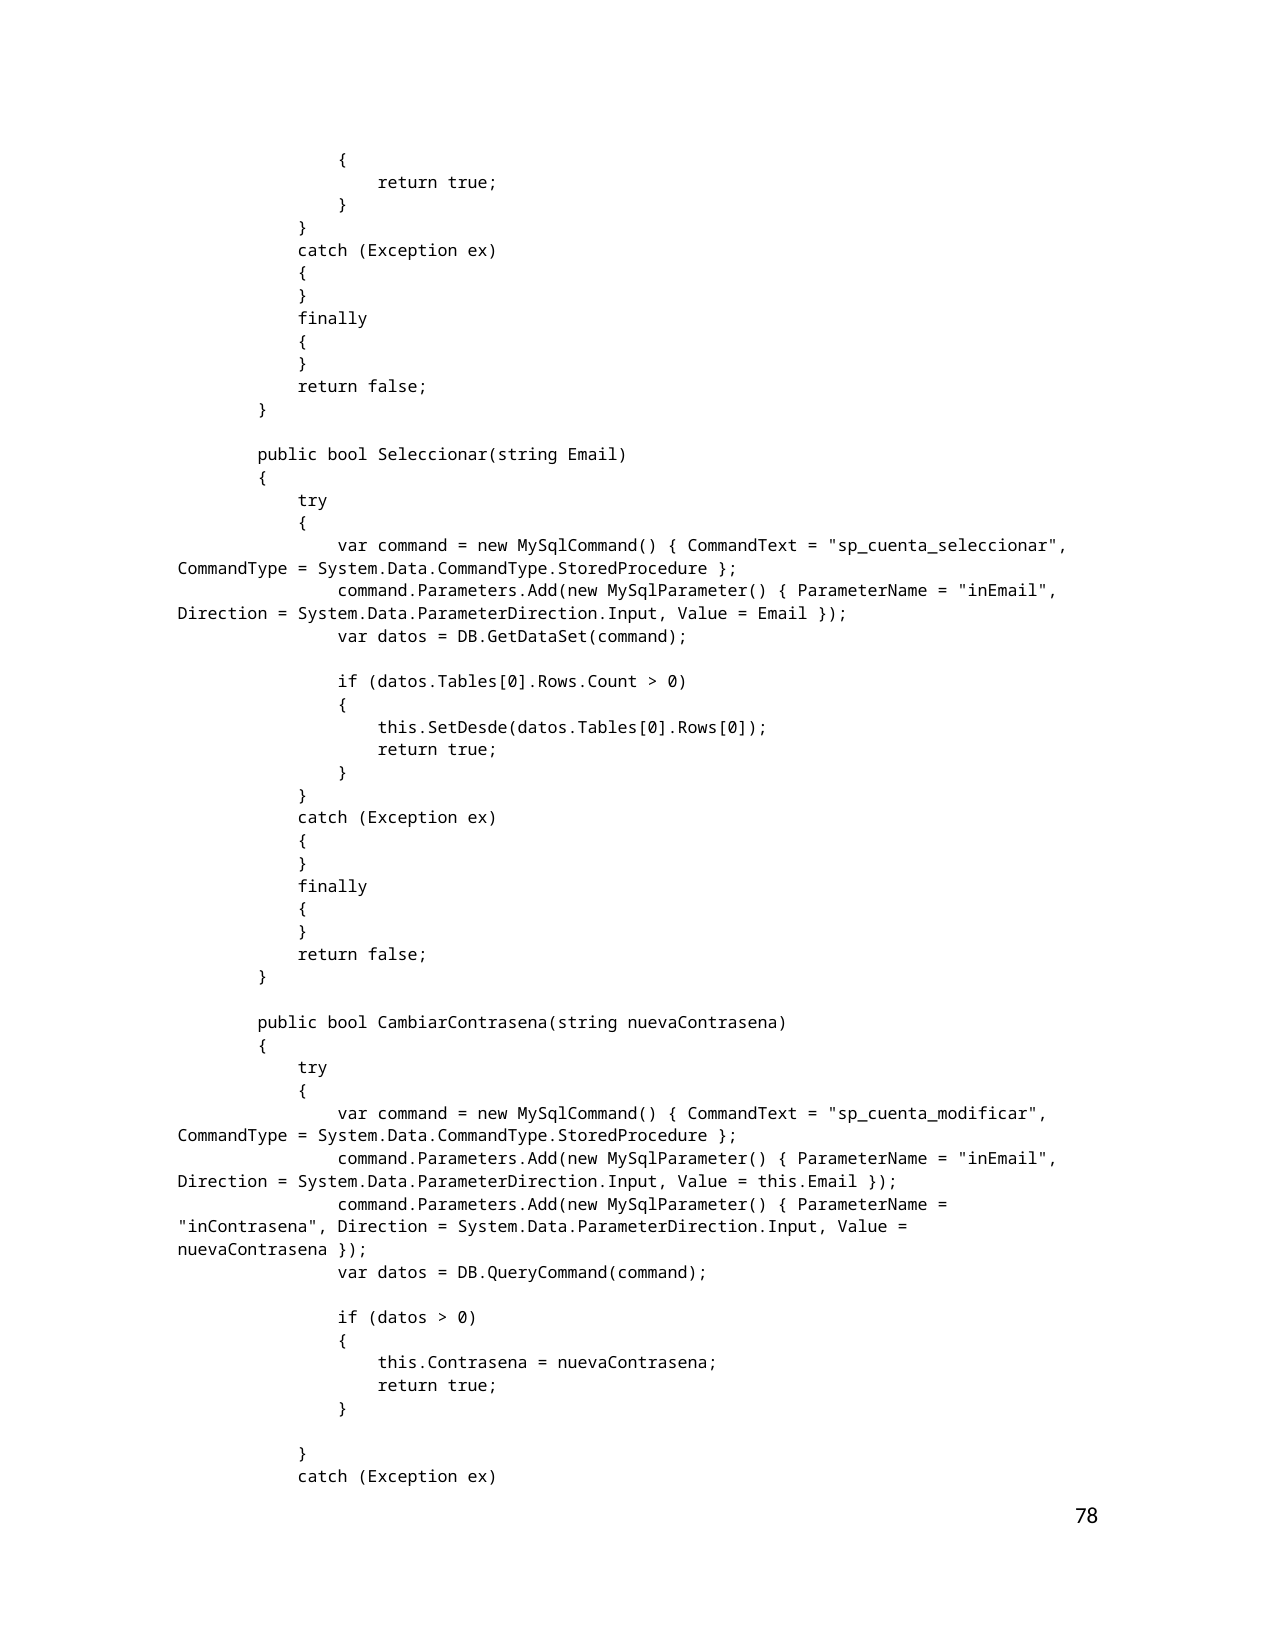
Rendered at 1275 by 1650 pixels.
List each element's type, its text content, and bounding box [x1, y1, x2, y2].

text { [177, 1079, 1098, 1101]
text } [177, 193, 1098, 216]
text { [177, 693, 1098, 715]
text { [177, 1328, 1098, 1351]
text var datos = DB.GetDataSet(command); [177, 624, 1098, 647]
text { [177, 829, 1098, 852]
text { [177, 511, 1098, 534]
text } [177, 352, 1098, 375]
text } [177, 852, 1098, 874]
text this.Contrasena = nuevaContrasena; [177, 1351, 1098, 1374]
text } [177, 397, 1098, 420]
text try [177, 1056, 1098, 1079]
text if (datos > 0) [177, 1306, 1098, 1328]
text catch (Exception ex) [177, 238, 1098, 261]
text return false; [177, 942, 1098, 965]
text try [177, 488, 1098, 511]
text { [177, 148, 1098, 170]
text } [177, 1442, 1098, 1465]
text var command = new MySqlCommand() { CommandText = "sp_cuenta_seleccionar", CommandType = System.Data.CommandType.StoredProcedure }; [177, 534, 1098, 579]
text } [177, 284, 1098, 307]
text return true; [177, 170, 1098, 193]
text } [177, 783, 1098, 806]
text command.Parameters.Add(new MySqlParameter() { ParameterName = "inContrasena", Direction = System.Data.ParameterDirection.Input, Value = nuevaContrasena }); [177, 1192, 1098, 1260]
text if (datos.Tables[0].Rows.Count > 0) [177, 670, 1098, 693]
text } [177, 216, 1098, 238]
text finally [177, 874, 1098, 897]
text command.Parameters.Add(new MySqlParameter() { ParameterName = "inEmail", Direction = System.Data.ParameterDirection.Input, Value = Email }); [177, 579, 1098, 624]
text catch (Exception ex) [177, 1465, 1098, 1487]
text } [177, 1397, 1098, 1419]
text finally [177, 307, 1098, 329]
text { [177, 1033, 1098, 1056]
text { [177, 466, 1098, 488]
text return false; [177, 375, 1098, 397]
text { [177, 261, 1098, 284]
text } [177, 965, 1098, 988]
text public bool CambiarContrasena(string nuevaContrasena) [177, 1011, 1098, 1033]
text } [177, 920, 1098, 942]
text return true; [177, 1374, 1098, 1397]
text return true; [177, 738, 1098, 761]
text { [177, 329, 1098, 352]
text var datos = DB.QueryCommand(command); [177, 1260, 1098, 1283]
text this.SetDesde(datos.Tables[0].Rows[0]); [177, 715, 1098, 738]
text var command = new MySqlCommand() { CommandText = "sp_cuenta_modificar", CommandType = System.Data.CommandType.StoredProcedure }; [177, 1101, 1098, 1147]
text catch (Exception ex) [177, 806, 1098, 829]
text } [177, 761, 1098, 783]
text public bool Seleccionar(string Email) [177, 443, 1098, 466]
text { [177, 897, 1098, 920]
